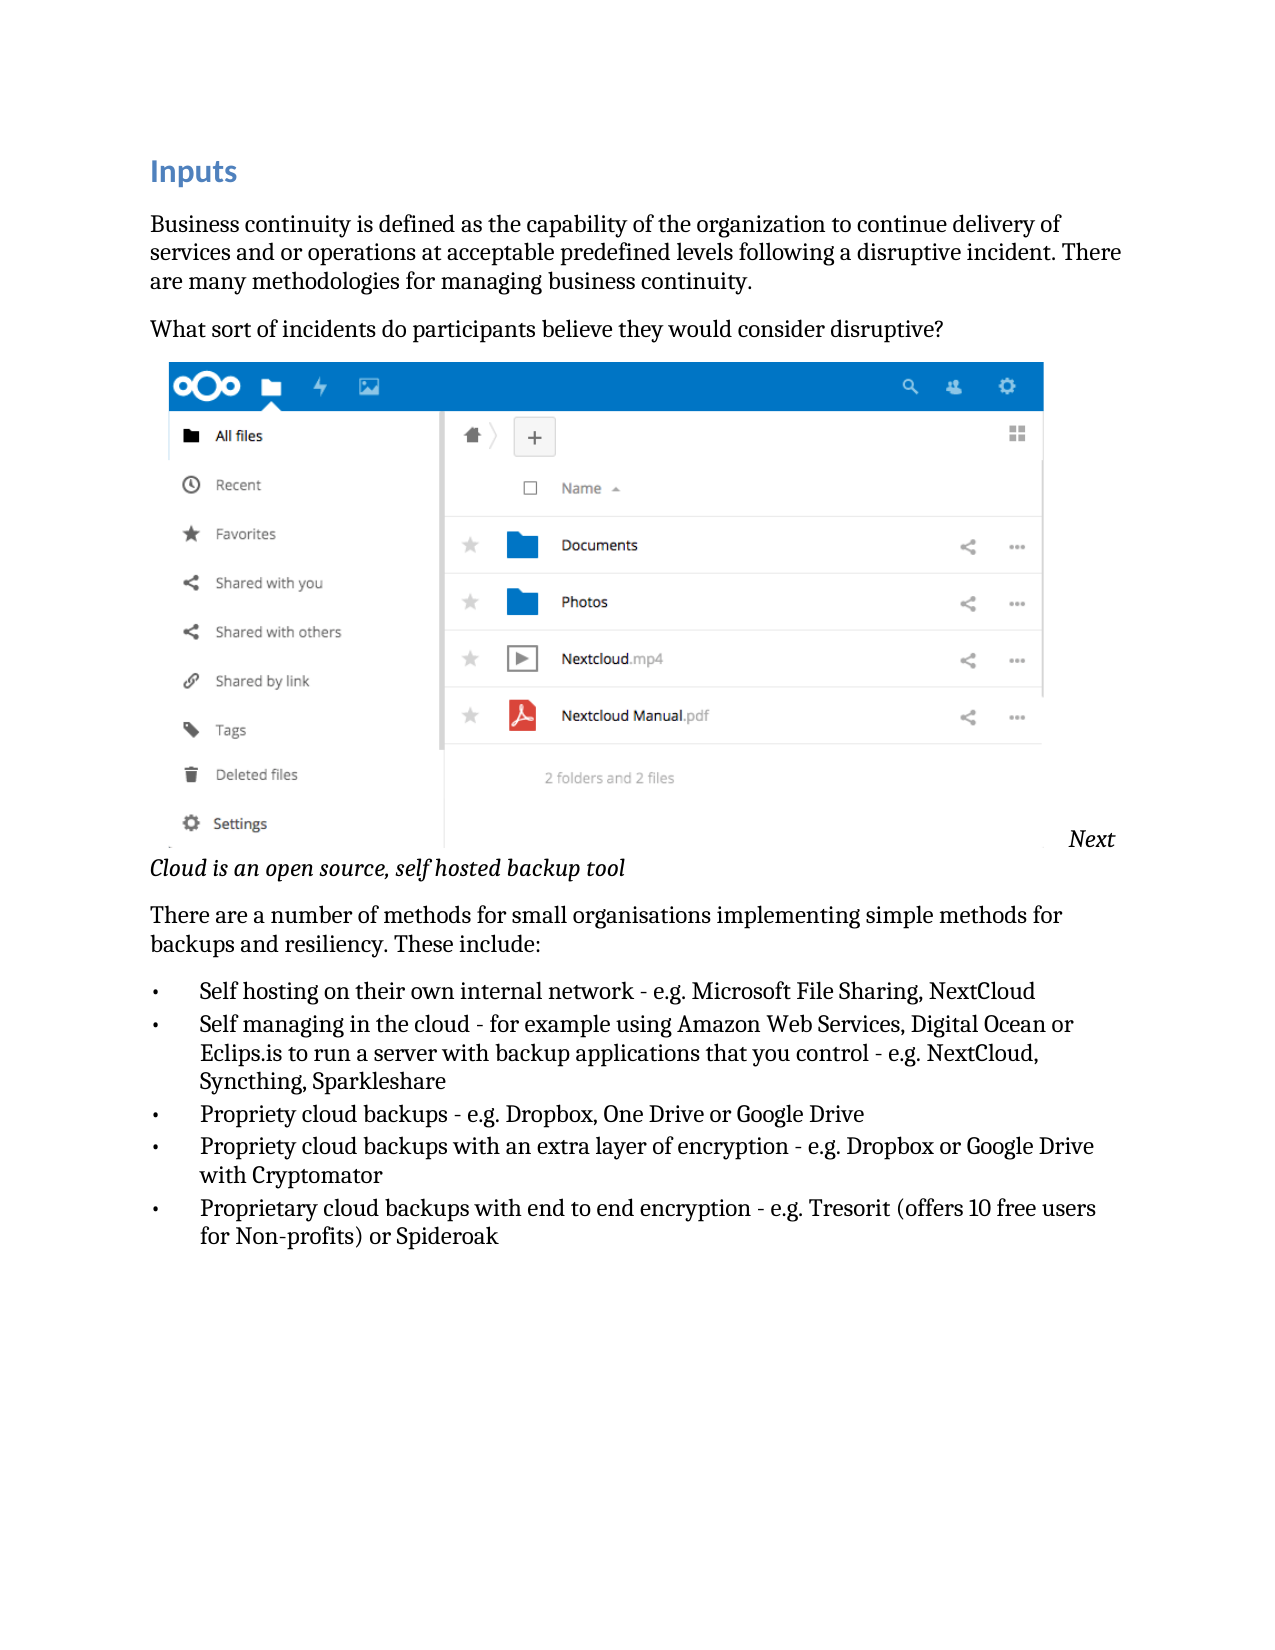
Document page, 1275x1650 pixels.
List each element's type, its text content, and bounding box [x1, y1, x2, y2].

list Self hosting on their own internal network - e.g. Microsoft File Sharing, NextCloud [150, 977, 1125, 1006]
subtitle Inputs [150, 150, 1125, 191]
list Proprietary cloud backups with end to end encryption - e.g. Tresorit (offers 10 free users for Non-profits) or Spideroak [150, 1193, 1125, 1251]
text Business continuity is defined as the capability of the organization to continue delivery of services and or operations at acceptable predefined levels following a disruptive incident. There are many methodologies for managing business continuity. [150, 209, 1125, 296]
text What sort of incidents do participants believe they would consider disruptive? [150, 314, 1125, 343]
picture [168, 362, 1044, 848]
list Self managing in the cloud - for example using Amazon Web Services, Digital Ocean or Eclips.is to run a server with backup applications that you control - e.g. NextCloud, Syncthing, Sparkleshare [150, 1010, 1125, 1096]
text There are a number of methods for small organisations implementing simple methods for backups and resiliency. These include: [150, 901, 1125, 958]
list Propriety cloud backups - e.g. Dropbox, One Drive or Google Drive [150, 1100, 1125, 1128]
list Propriety cloud backups with an extra layer of encryption - e.g. Dropbox or Google Drive with Cryptomator [150, 1132, 1125, 1190]
